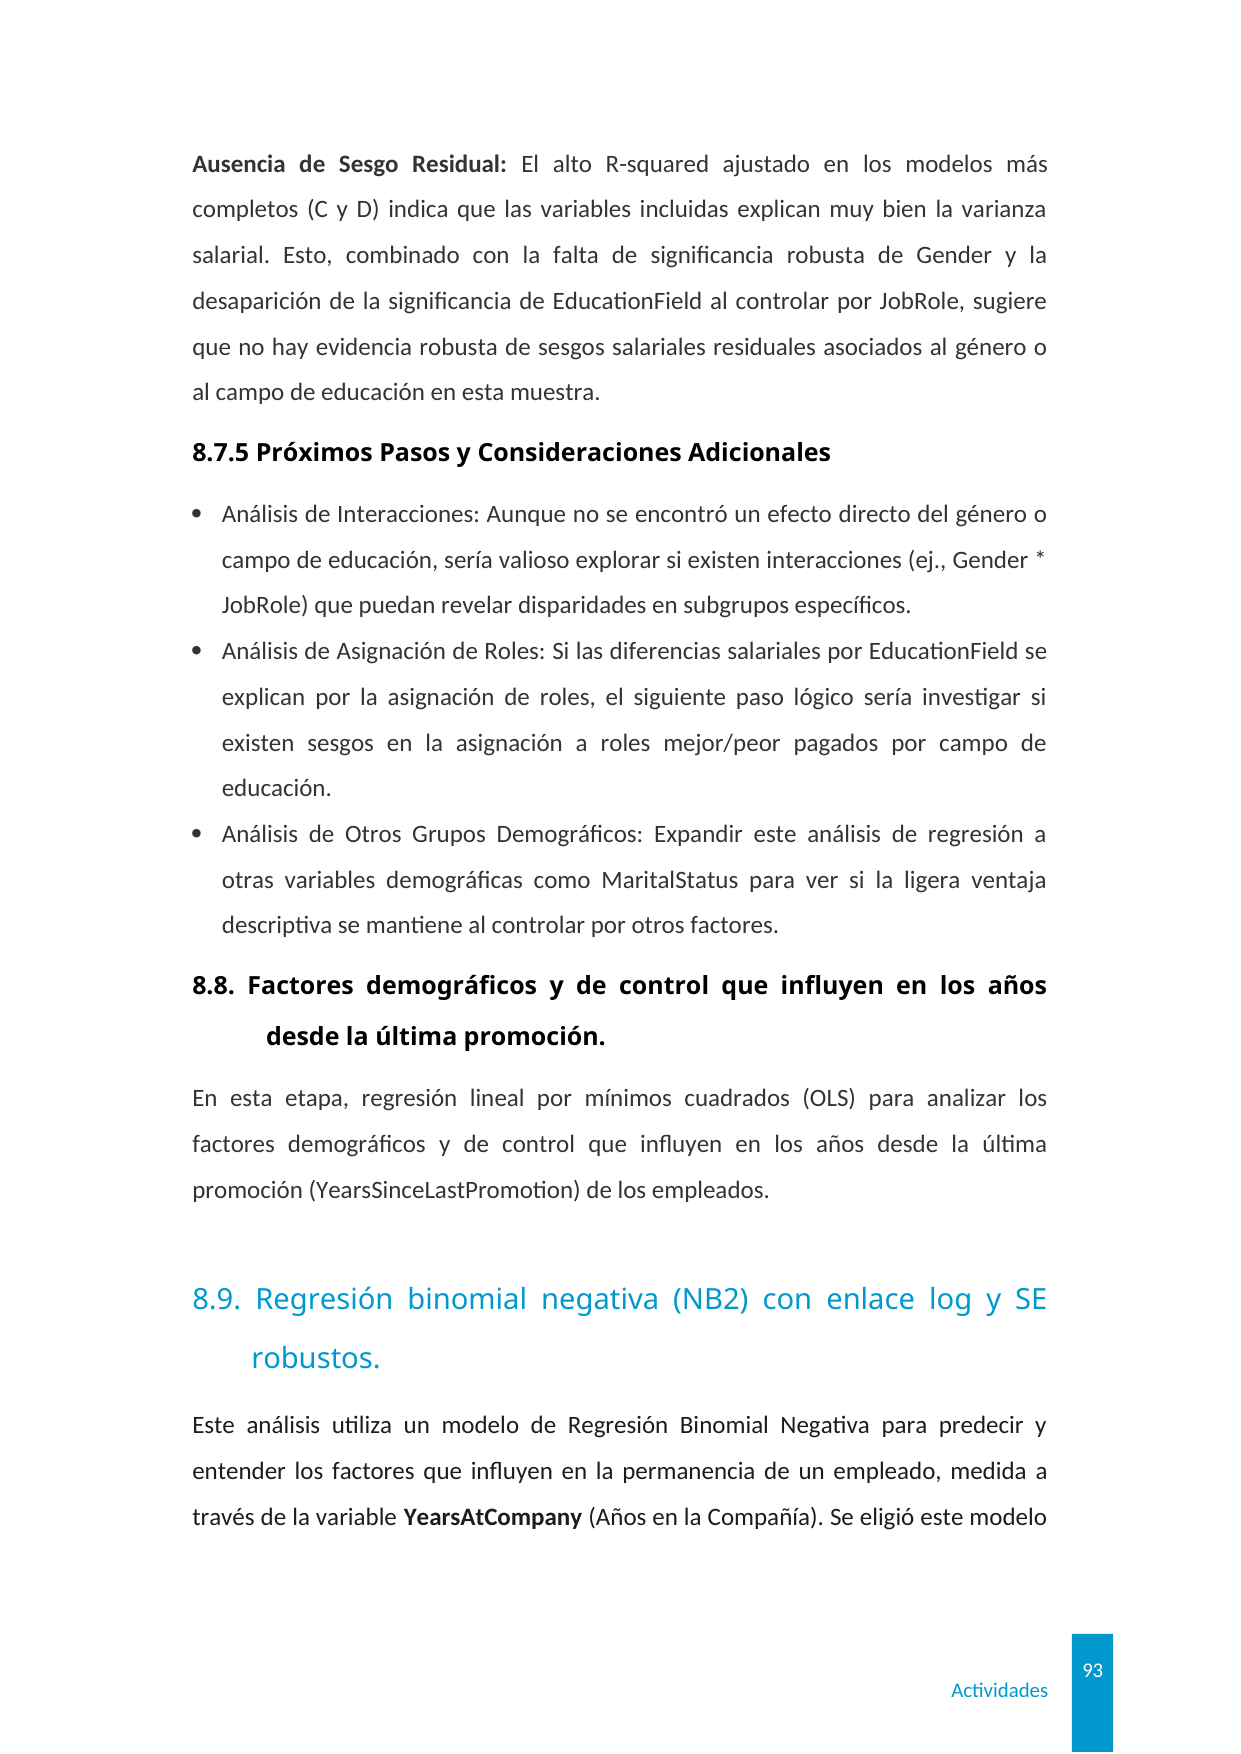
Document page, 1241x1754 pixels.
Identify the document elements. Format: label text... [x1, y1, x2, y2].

list Análisis de Asignación de Roles: Si las diferencias salariales por EducationField se explican por la asignación de roles, el siguiente paso lógico sería investigar si existen sesgos en la asignación a roles mejor/peor pagados por campo de educación. [192, 635, 1048, 803]
subtitle 8.7.5 Próximos Pasos y Consideraciones Adicionales [192, 434, 1048, 469]
subtitle 8.9. Regresión binomial negativa (NB2) con enlace log y SE robustos. [192, 1278, 1048, 1377]
subtitle 8.8. Factores demográficos y de control que influyen en los años desde la última promoción. [192, 968, 1048, 1053]
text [192, 1409, 1048, 1531]
text Ausencia de Sesgo Residual: El alto R-squared ajustado en los modelos más completos (C y D) indica que las variables incluidas explican muy bien la varianza salarial. Esto, combinado con la falta de significancia robusta de Gender y la desaparición de la significancia de EducationField al controlar por JobRole, sugiere que no hay evidencia robusta de sesgos salariales residuales asociados al género o al campo de educación en esta muestra. [192, 148, 1048, 407]
text En esta etapa, regresión lineal por mínimos cuadrados (OLS) para analizar los factores demográficos y de control que influyen en los años desde la última promoción (YearsSinceLastPromotion) de los empleados. [192, 1082, 1048, 1204]
list Análisis de Otros Grupos Demográficos: Expandir este análisis de regresión a otras variables demográficas como MaritalStatus para ver si la ligera ventaja descriptiva se mantiene al controlar por otros factores. [192, 818, 1048, 940]
list Análisis de Interacciones: Aunque no se encontró un efecto directo del género o campo de educación, sería valioso explorar si existen interacciones (ej., Gender * JobRole) que puedan revelar disparidades en subgrupos específicos. [192, 498, 1048, 620]
